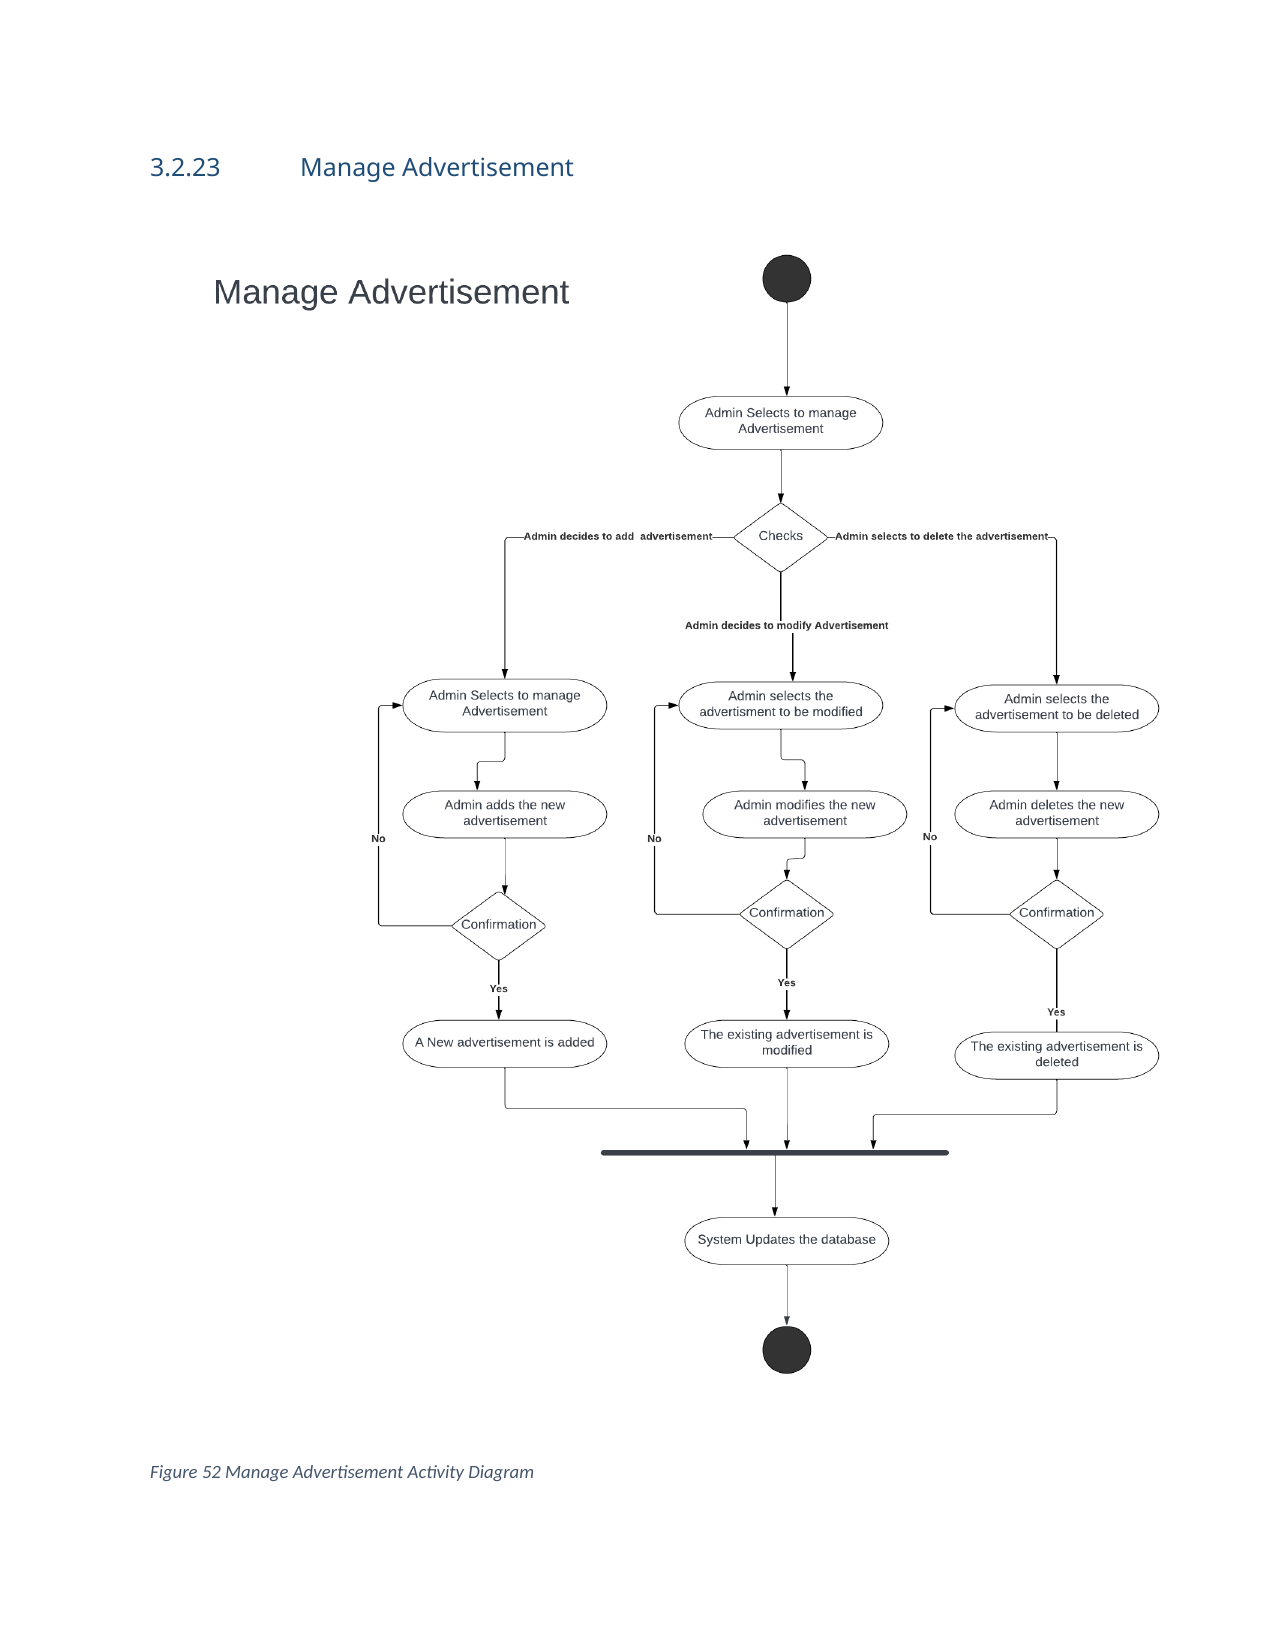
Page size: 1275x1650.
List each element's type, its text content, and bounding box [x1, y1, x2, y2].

text Figure Manage Advertisement Activity Diagram [150, 1461, 1125, 1483]
picture [150, 186, 1219, 1442]
text 3.2.23 Manage Advertisement [150, 150, 1125, 186]
